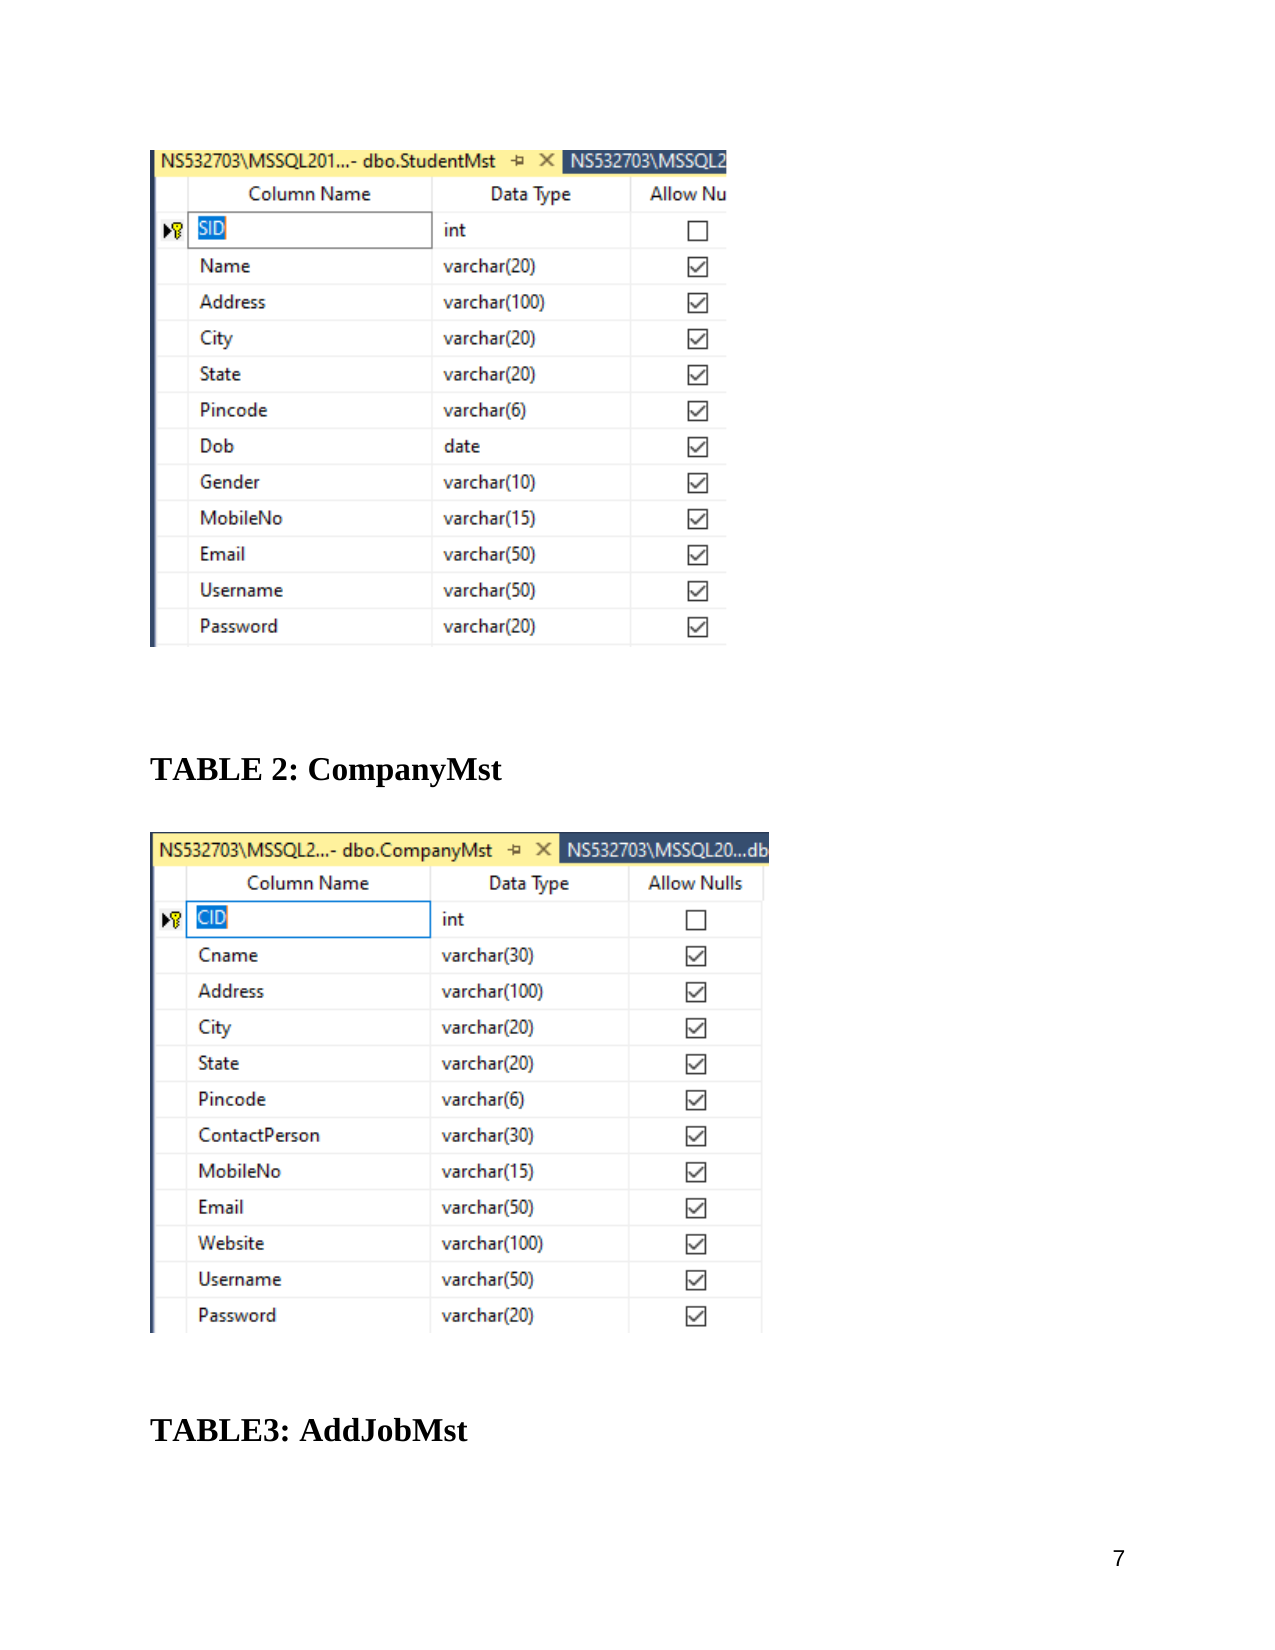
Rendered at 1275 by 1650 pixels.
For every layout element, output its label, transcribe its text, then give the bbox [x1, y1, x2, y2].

picture [150, 832, 769, 1333]
picture [150, 150, 727, 647]
text TABLE3: AddJobMst [150, 1410, 1125, 1449]
text TABLE 2: CompanyMst [150, 750, 1125, 788]
